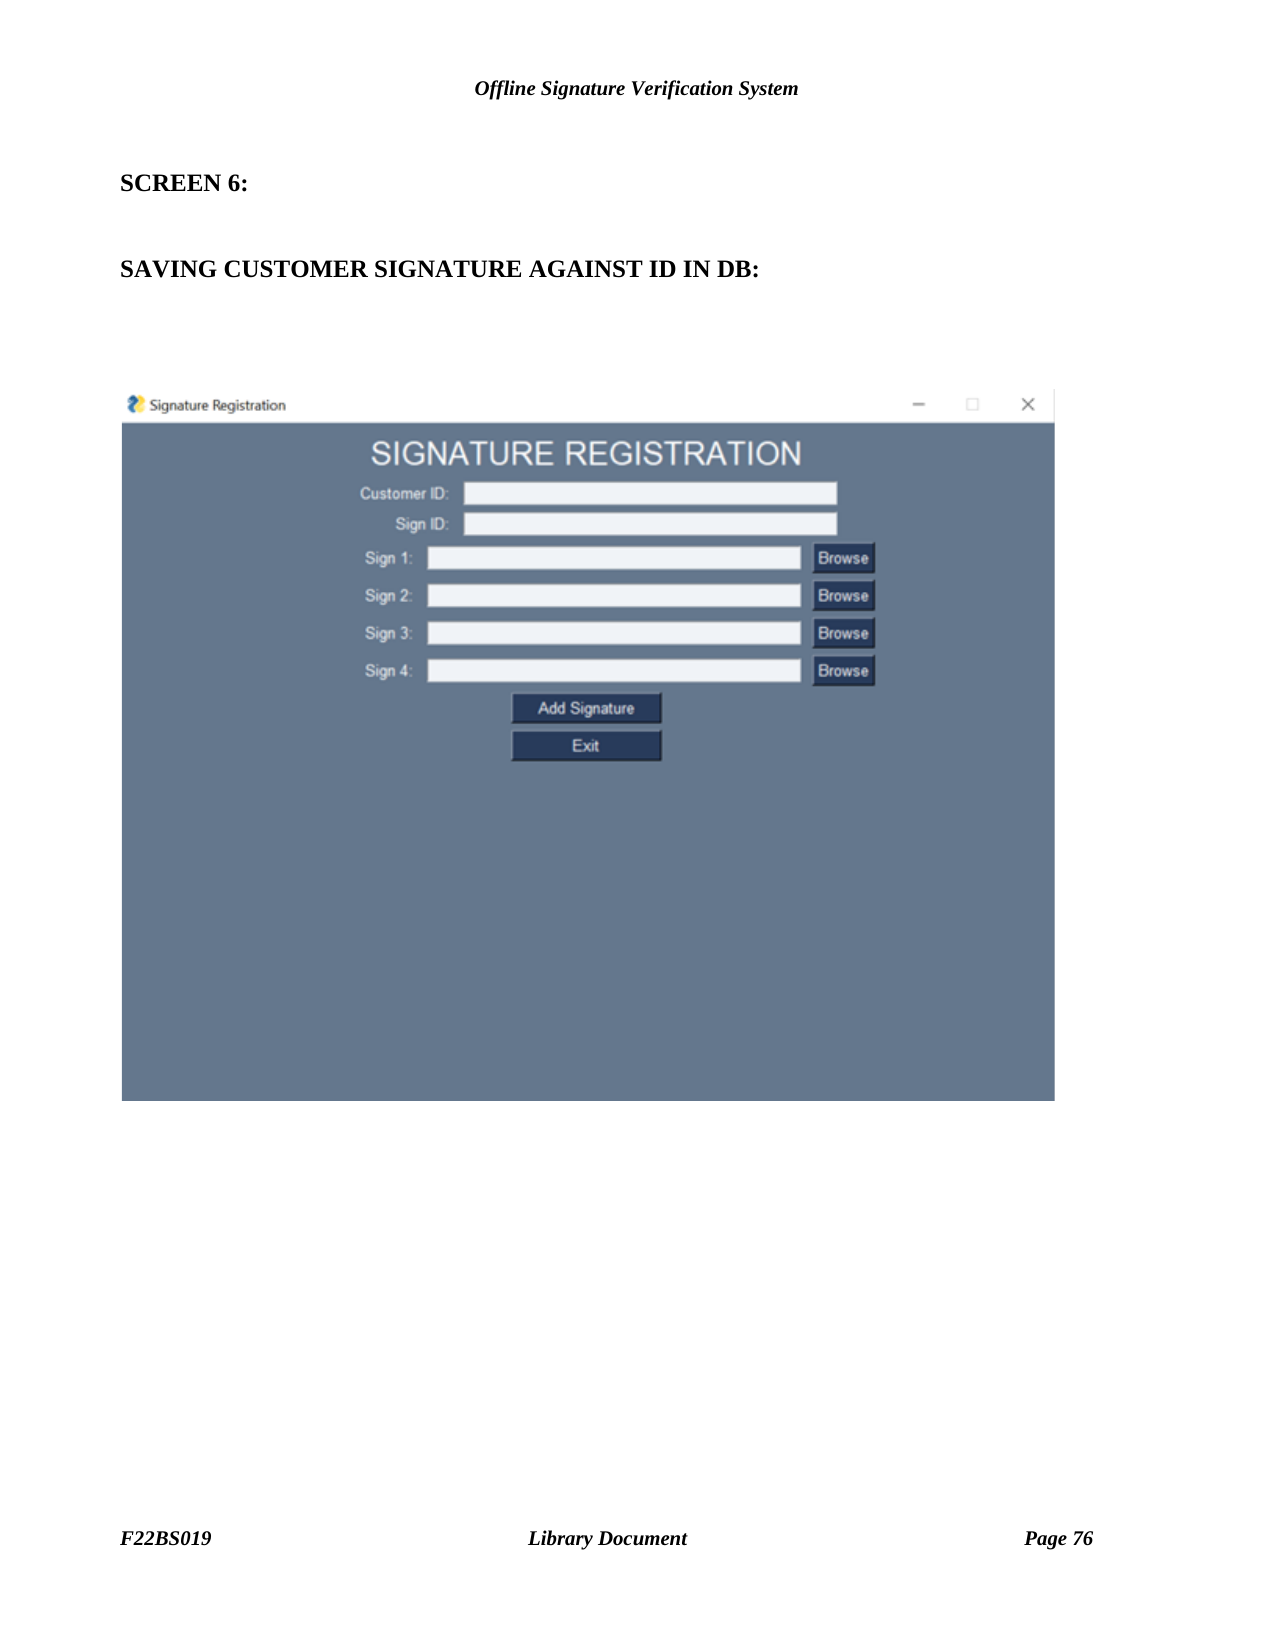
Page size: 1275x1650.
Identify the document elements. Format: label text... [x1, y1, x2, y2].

picture [120, 389, 1055, 1098]
text SCREEN 6: [120, 168, 1155, 197]
text SAVING CUSTOMER SIGNATURE AGAINST ID IN DB: [120, 254, 1155, 283]
